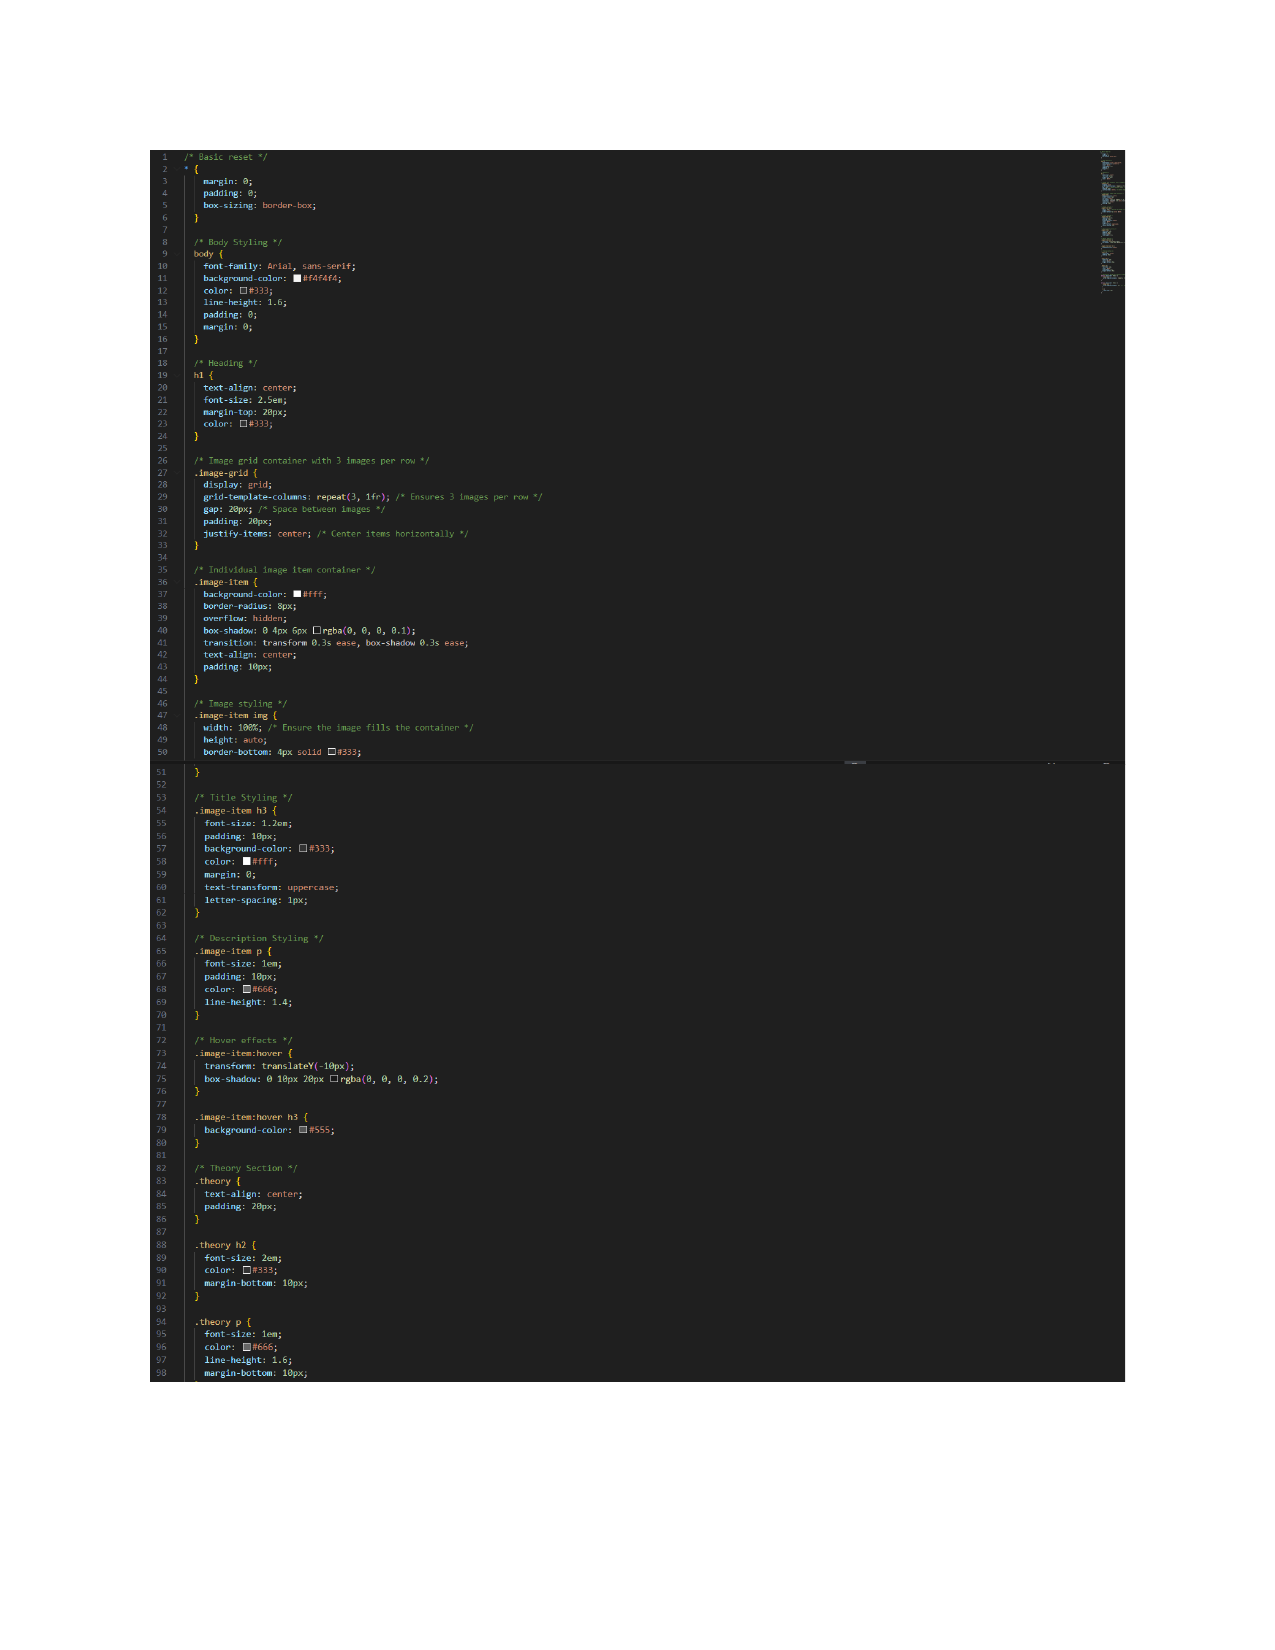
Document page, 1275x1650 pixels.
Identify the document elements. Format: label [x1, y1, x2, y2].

picture [150, 150, 1125, 1382]
